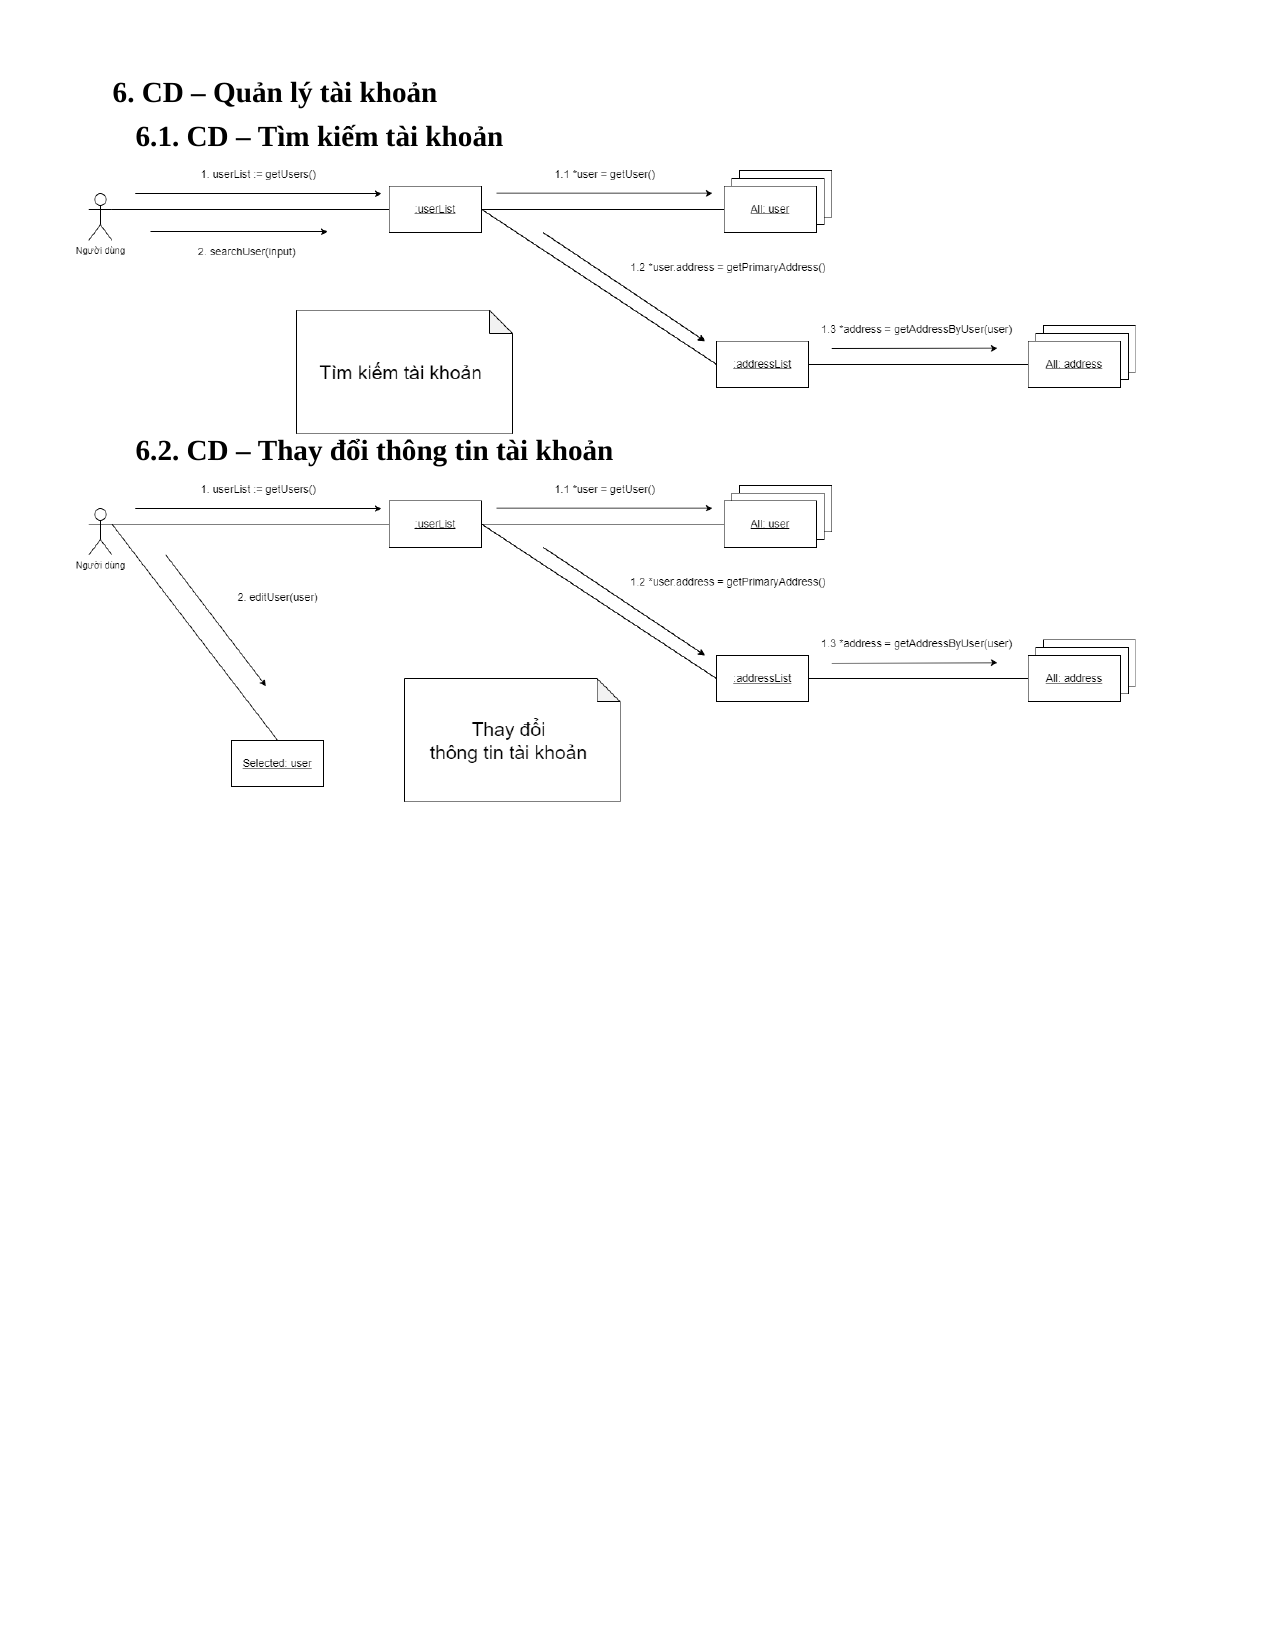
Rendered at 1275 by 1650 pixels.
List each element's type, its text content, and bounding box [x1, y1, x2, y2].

picture [75, 477, 1136, 802]
text 6.1. CD – Tìm kiếm tài khoản [135, 119, 1200, 152]
picture [75, 162, 1136, 434]
text 6.2. CD – Thay đổi thông tin tài khoản [135, 433, 1200, 467]
text 6. CD – Quản lý tài khoản [112, 75, 1200, 108]
